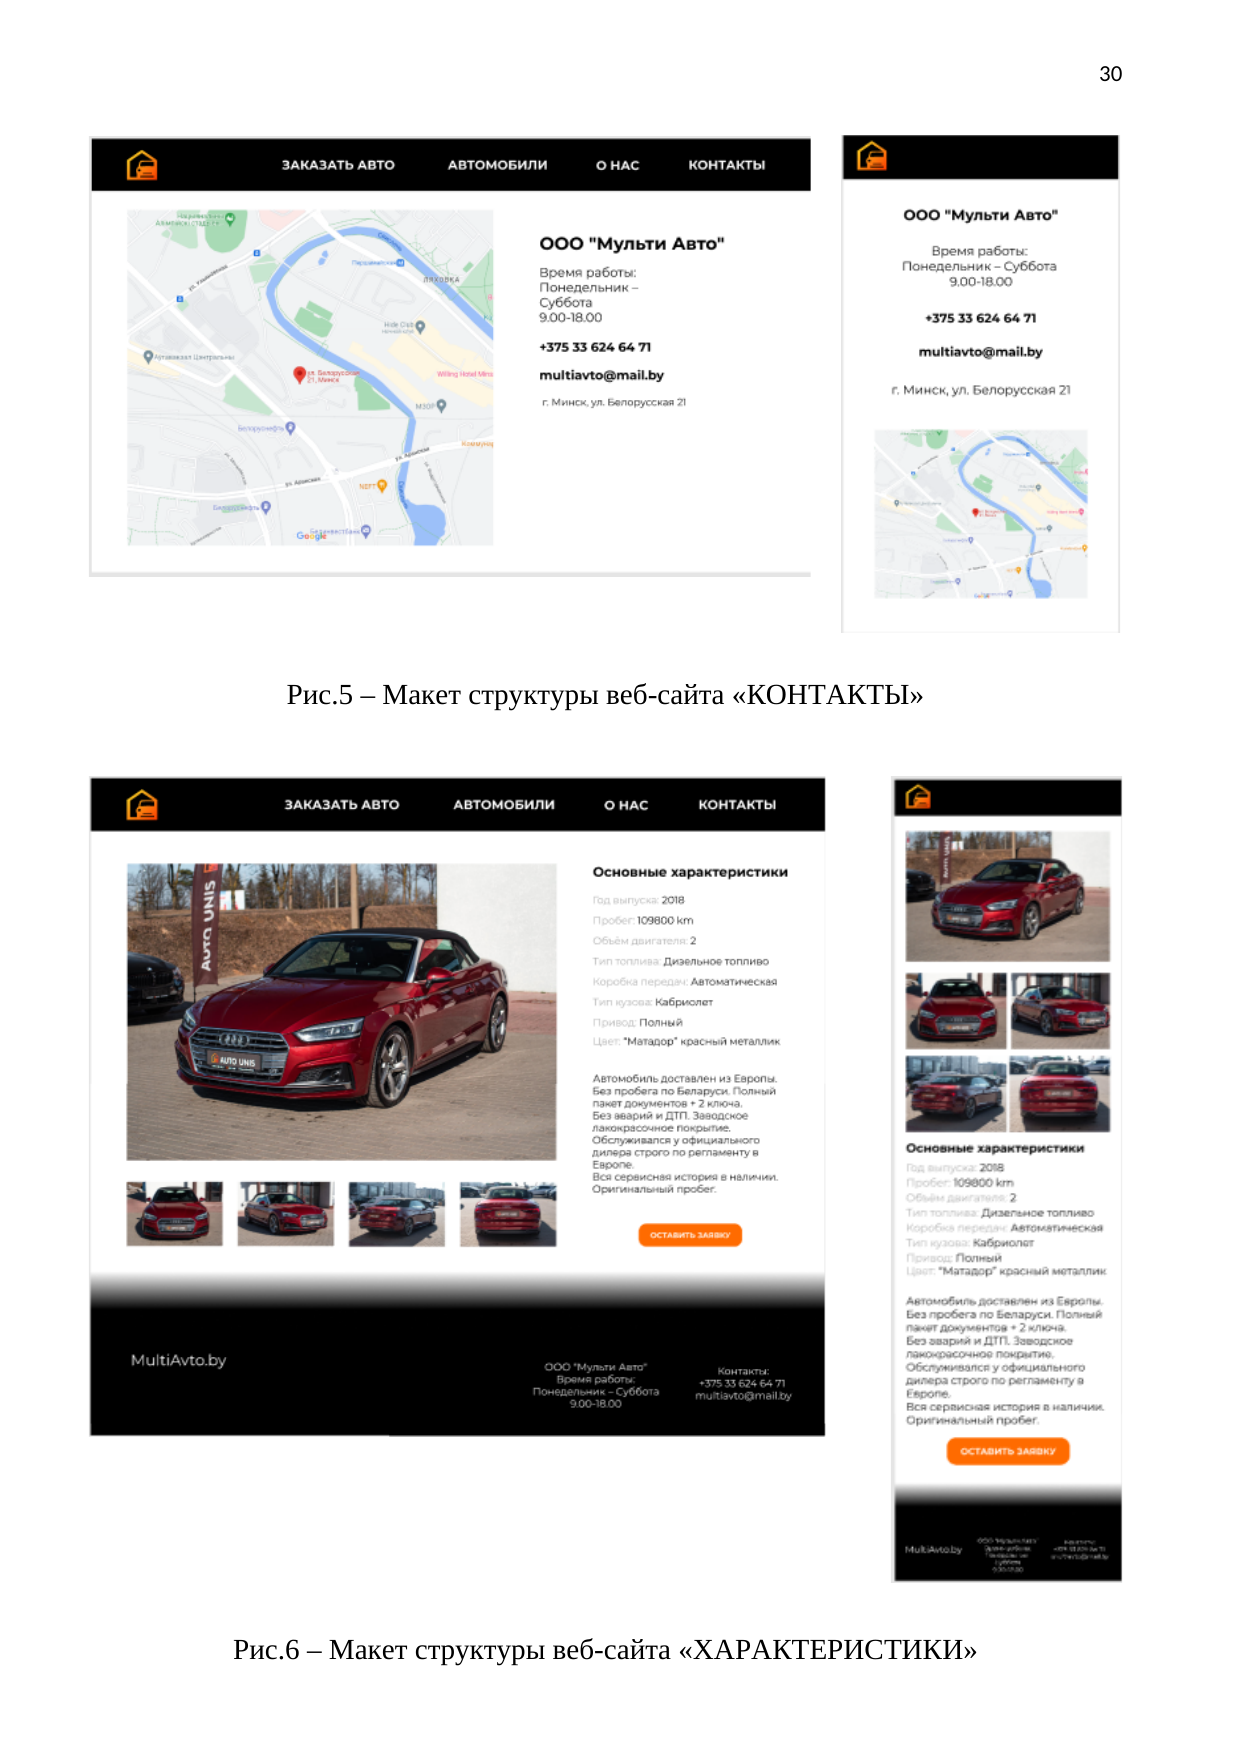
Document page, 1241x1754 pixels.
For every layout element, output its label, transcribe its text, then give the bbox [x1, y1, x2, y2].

text Рис.6 – Макет структуры веб-сайта «ХАРАКТЕРИСТИКИ» [89, 1632, 1122, 1666]
picture [88, 136, 811, 577]
picture [88, 776, 826, 1437]
picture [890, 776, 1123, 1583]
text Рис.5 – Макет структуры веб-сайта «КОНТАКТЫ» [89, 677, 1122, 711]
picture [841, 135, 1121, 633]
